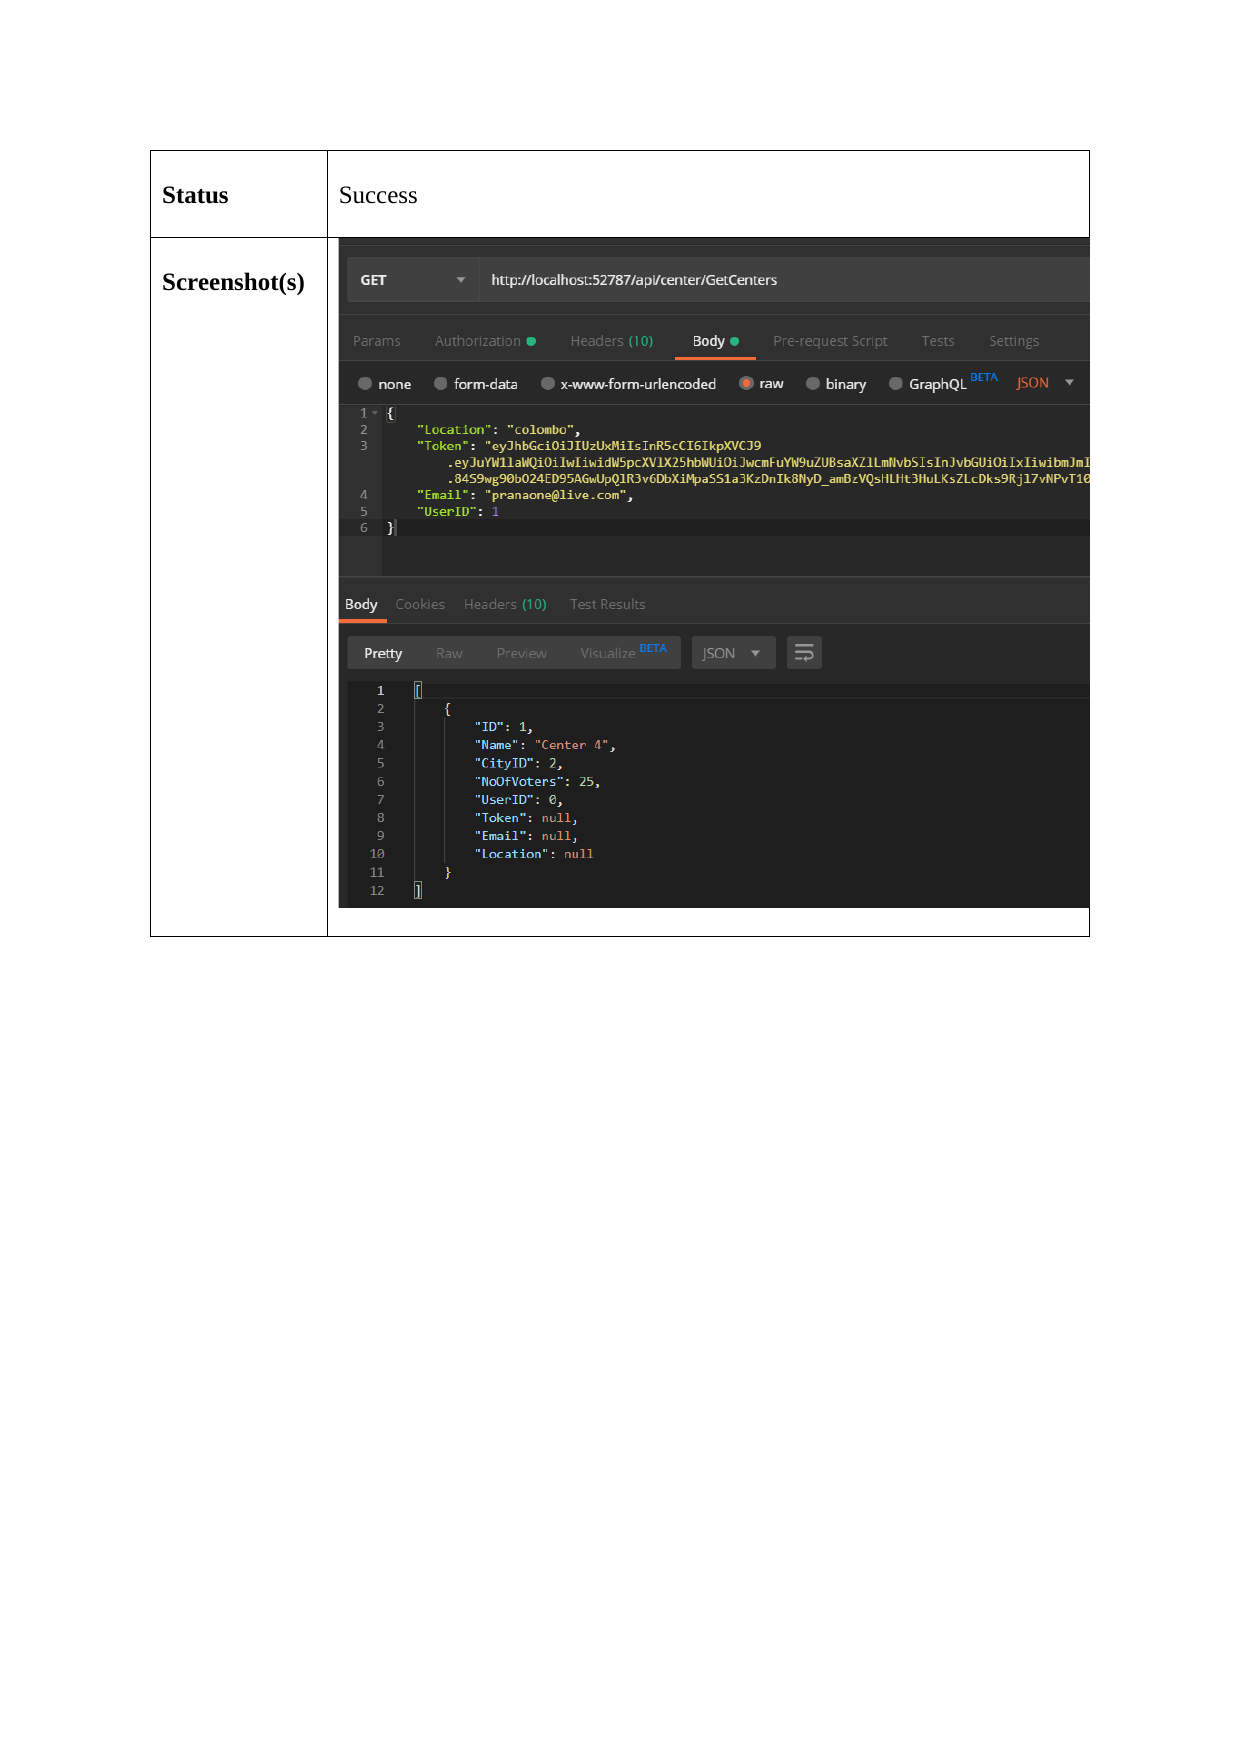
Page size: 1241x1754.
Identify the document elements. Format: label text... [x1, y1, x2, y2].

table_cell [328, 238, 1089, 936]
table_cell Screenshot(s) [151, 238, 327, 936]
table_cell Success [328, 151, 1089, 237]
table_cell Status [151, 151, 327, 237]
picture [338, 238, 1090, 908]
